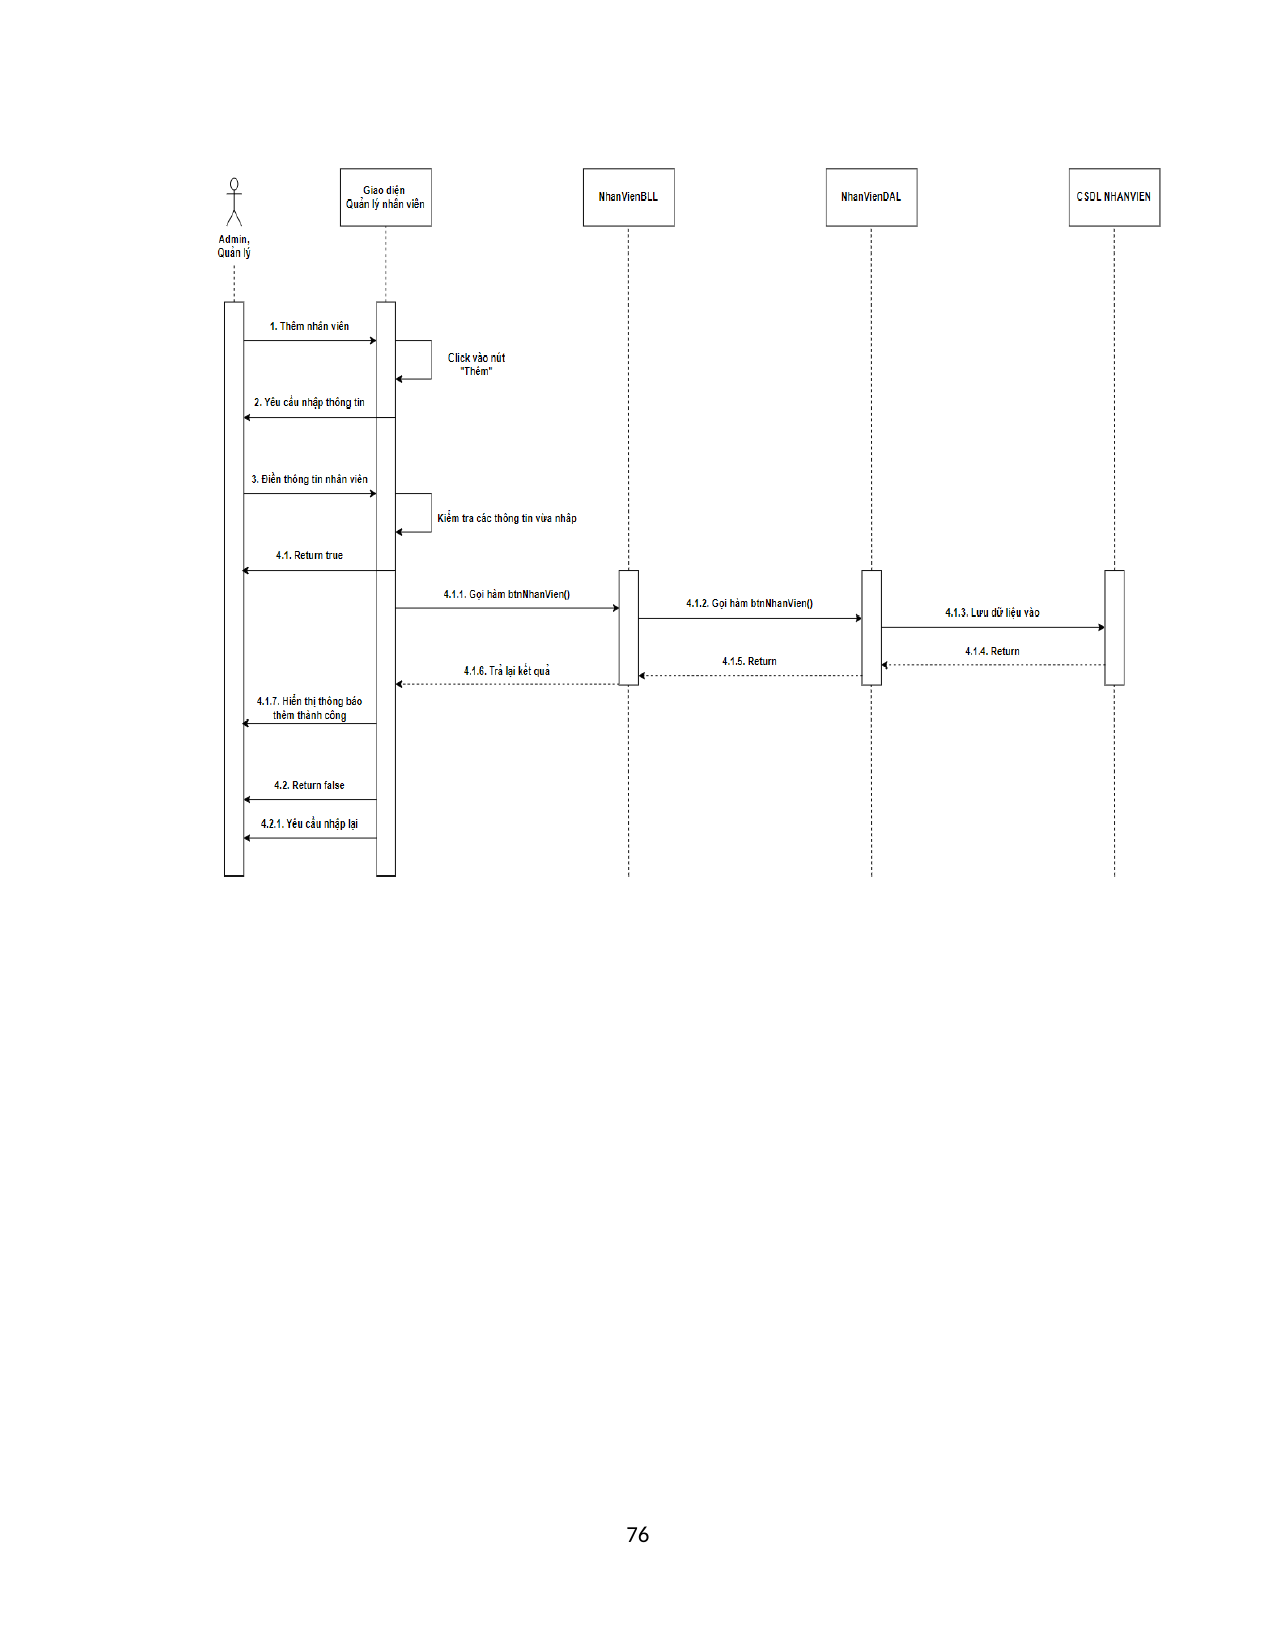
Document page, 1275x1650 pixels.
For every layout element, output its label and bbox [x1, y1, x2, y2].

picture [194, 150, 1171, 877]
